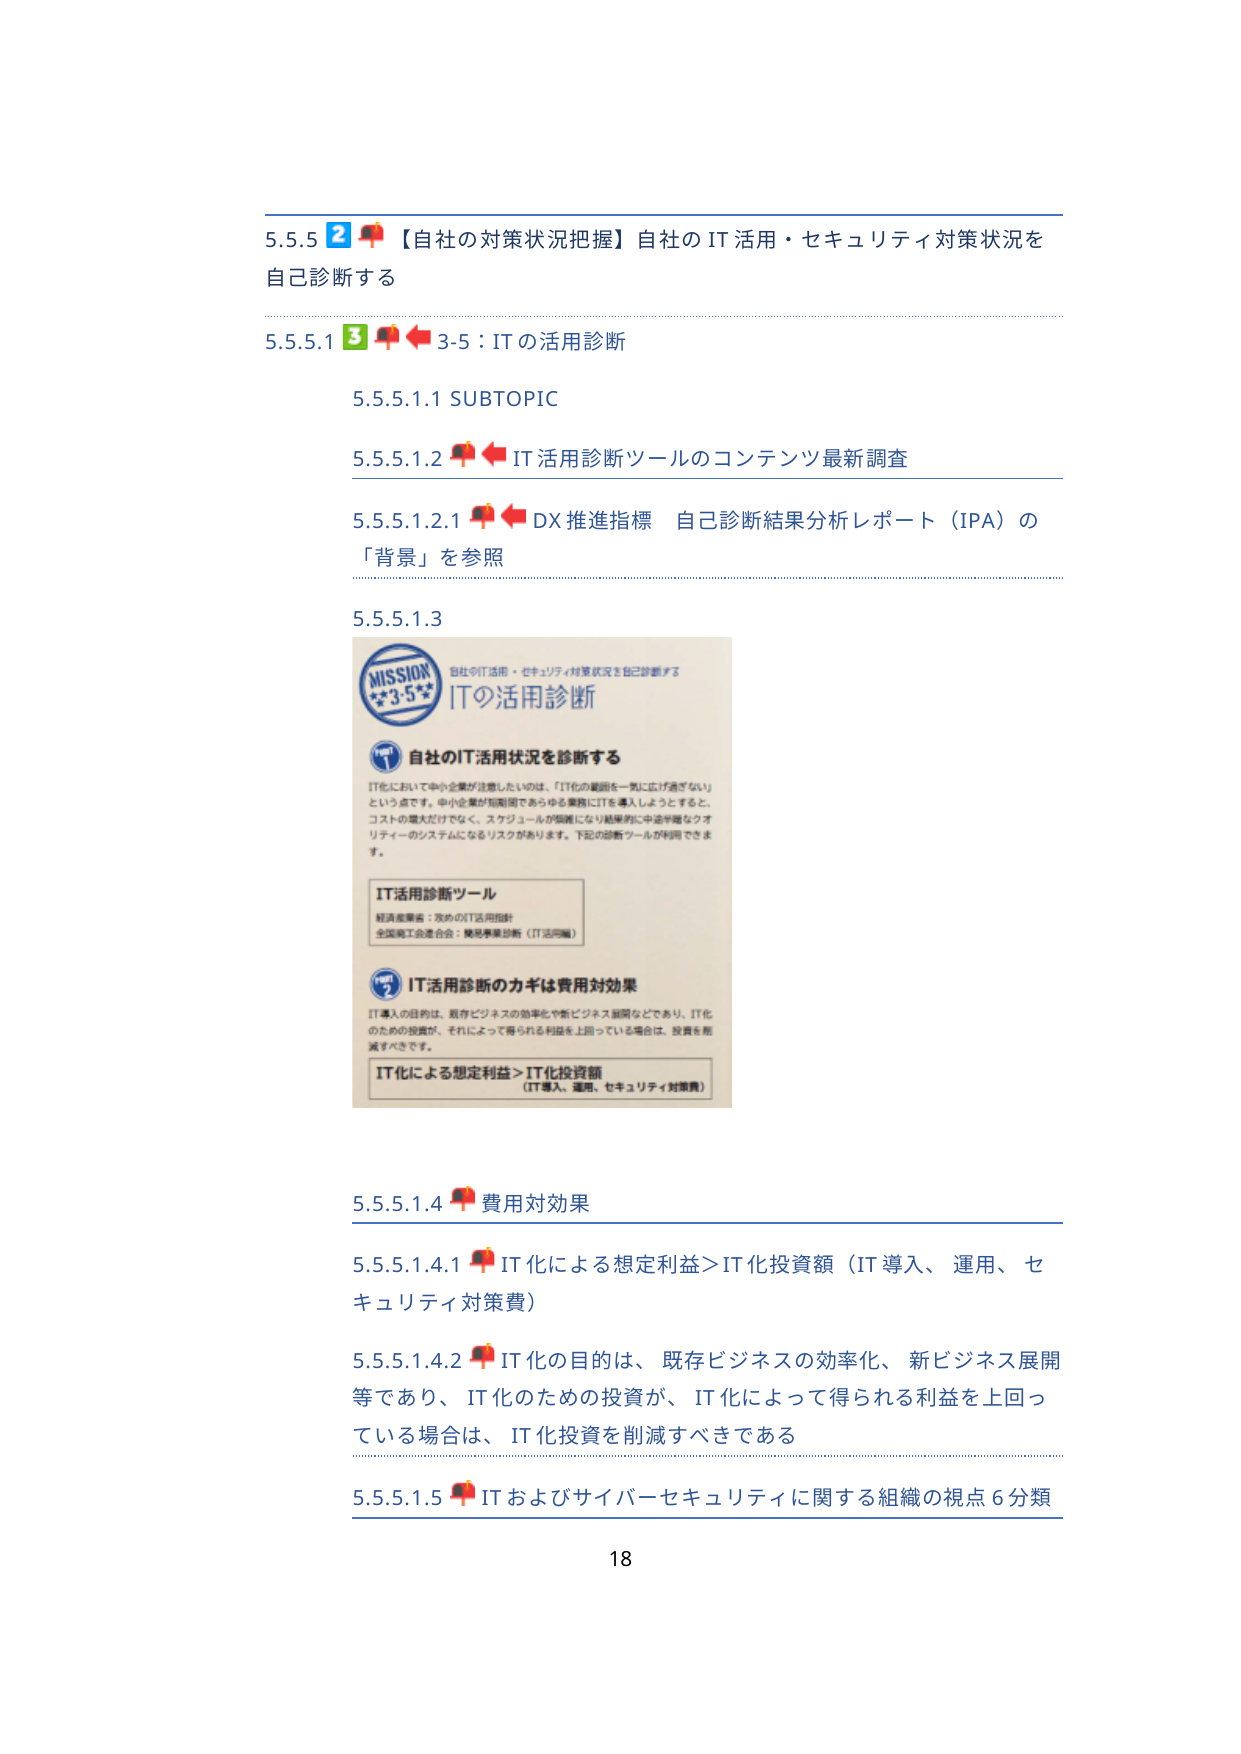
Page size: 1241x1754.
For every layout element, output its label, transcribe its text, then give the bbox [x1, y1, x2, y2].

text IT化の目的は、 既存ビジネスの効率化、 新ビジネス展開等であり、 IT化のための投資が、 IT化によって得られる利益を上回っている場合は、 IT化投資を削減すべきである [352, 1341, 1063, 1457]
picture [481, 441, 507, 467]
picture [352, 637, 732, 1108]
picture [358, 222, 384, 248]
text DX推進指標 自己診断結果分析レポート（IPA）の「背景」を参照 [352, 500, 1063, 579]
picture [501, 503, 526, 529]
text IT化による想定利益＞IT化投資額（IT導入、 運用、 セキュリティ対策費） [352, 1245, 1063, 1320]
picture [450, 1480, 475, 1506]
picture [469, 1343, 495, 1369]
picture [405, 324, 431, 350]
picture [326, 222, 352, 248]
picture [374, 324, 400, 350]
text 【自社の対策状況把握】自社のIT活用・セキュリティ対策状況を自己診断する [265, 216, 1063, 295]
text ITおよびサイバーセキュリティに関する組織の視点6分類 [352, 1478, 1063, 1517]
text 3-5：ITの活用診断 [265, 316, 1063, 359]
picture [342, 324, 368, 350]
text IT活用診断ツールのコンテンツ最新調査 [352, 438, 1063, 478]
picture [469, 1247, 495, 1273]
picture [450, 1186, 475, 1211]
picture [450, 441, 475, 467]
text Subtopic [352, 380, 1063, 417]
text 費用対効果 [352, 1183, 1063, 1222]
picture [469, 503, 495, 529]
